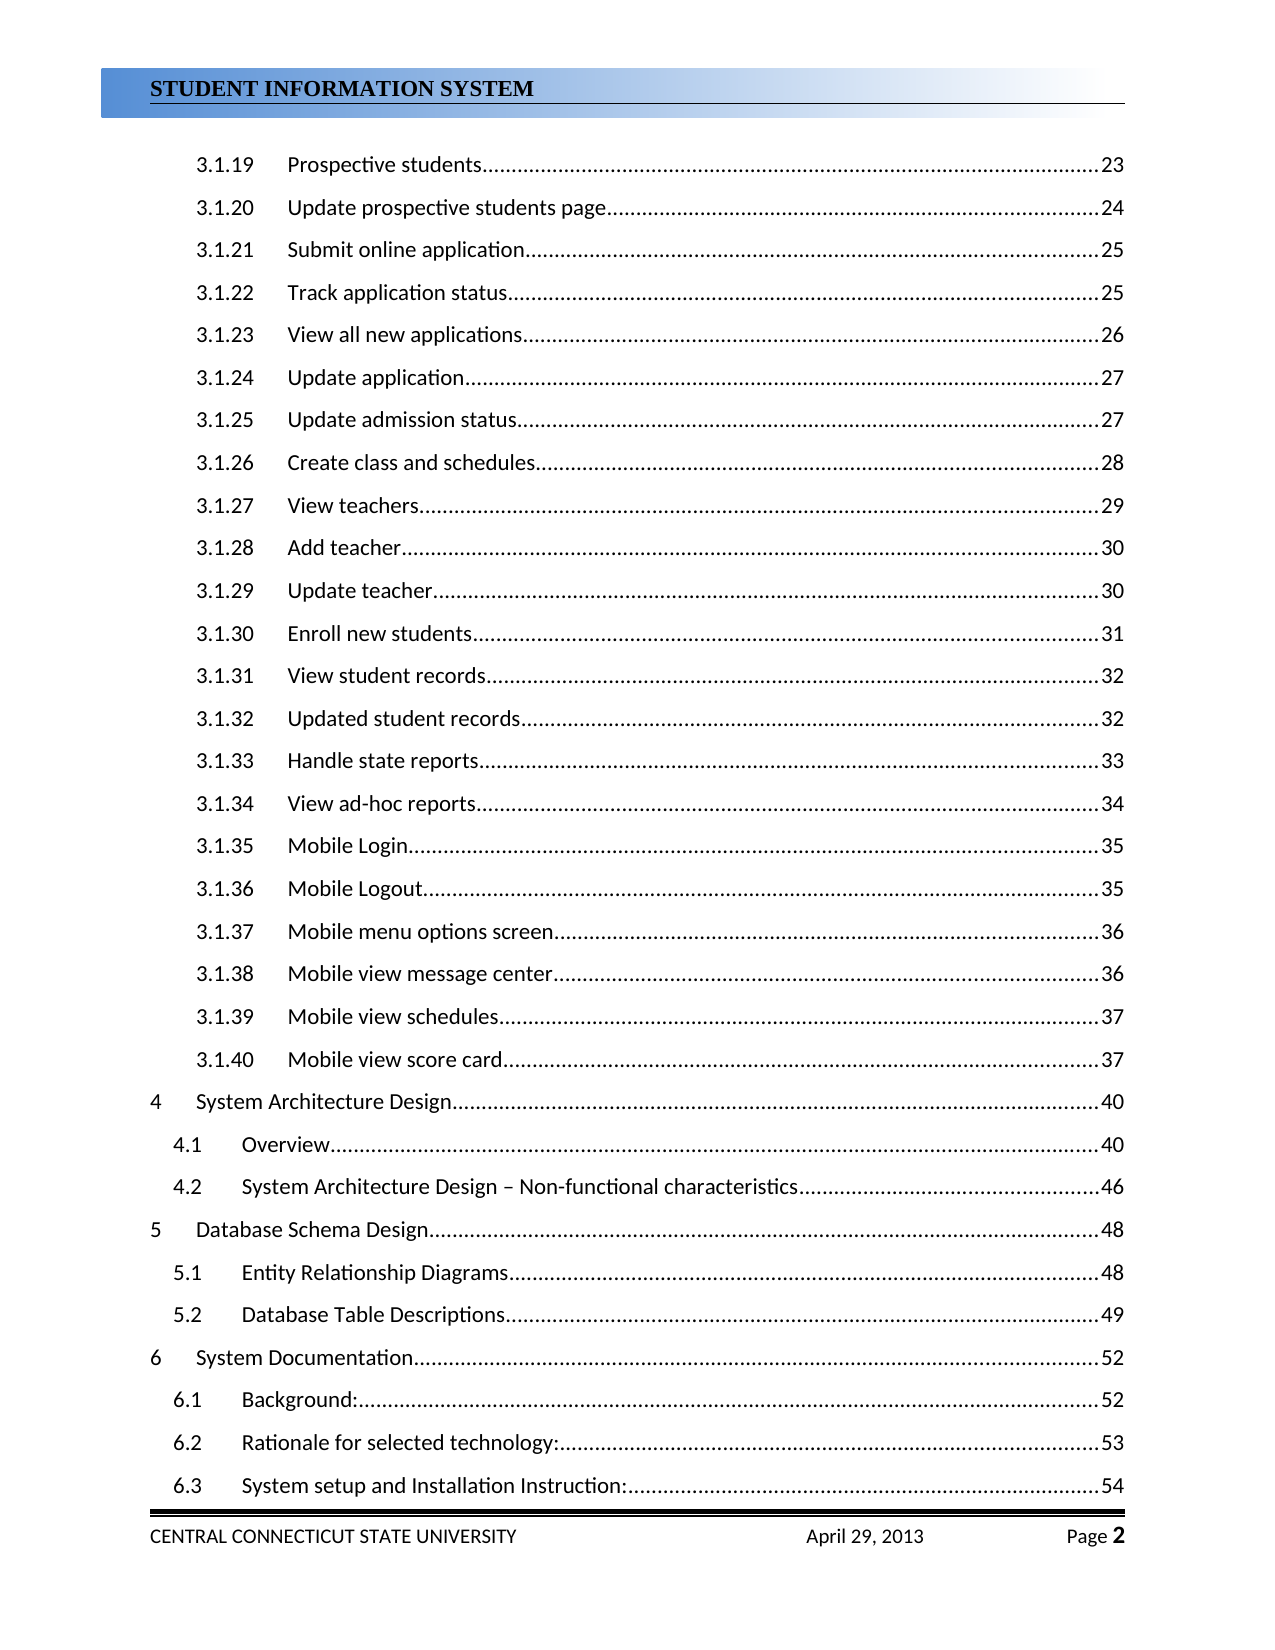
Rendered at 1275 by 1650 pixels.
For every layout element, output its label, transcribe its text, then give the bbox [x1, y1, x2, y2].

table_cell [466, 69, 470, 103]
text 4.1 Overview 40 [173, 1130, 1125, 1158]
text 3.1.24 Update application 27 [196, 363, 1125, 391]
text 3.1.26 Create class and schedules 28 [196, 448, 1125, 476]
text 3.1.21 Submit online application 25 [196, 235, 1125, 263]
text 3.1.38 Mobile view message center 36 [196, 959, 1125, 987]
text 3.1.36 Mobile Logout 35 [196, 874, 1125, 902]
text 3.1.39 Mobile view schedules 37 [196, 1002, 1125, 1030]
text 3.1.30 Enroll new students 31 [196, 619, 1125, 647]
text 6.3 System setup and Installation Instruction: 54 [173, 1471, 1125, 1499]
text 3.1.33 Handle state reports 33 [196, 746, 1125, 774]
text 3.1.19 Prospective students 23 [196, 150, 1125, 178]
text 3.1.27 View teachers 29 [196, 491, 1125, 519]
text 5.1 Entity Relationship Diagrams 48 [173, 1258, 1125, 1286]
text 3.1.28 Add teacher 30 [196, 533, 1125, 561]
text 3.1.40 Mobile view score card 37 [196, 1045, 1125, 1073]
text 3.1.32 Updated student records 32 [196, 704, 1125, 732]
text 3.1.29 Update teacher 30 [196, 576, 1125, 604]
text 3.1.37 Mobile menu options screen 36 [196, 917, 1125, 945]
text 5.2 Database Table Descriptions 49 [173, 1300, 1125, 1328]
text 5 Database Schema Design 48 [150, 1215, 1125, 1243]
text 6.1 Background: 52 [173, 1386, 1125, 1413]
text 3.1.25 Update admission status 27 [196, 406, 1125, 434]
text 4.2 System Architecture Design – Non-functional characteristics 46 [173, 1172, 1125, 1201]
text 3.1.31 View student records 32 [196, 661, 1125, 689]
text 3.1.23 View all new applications 26 [196, 320, 1125, 348]
text 6 System Documentation 52 [150, 1343, 1125, 1371]
text 6.2 Rationale for selected technology: 53 [173, 1428, 1125, 1456]
text 3.1.34 View ad-hoc reports 34 [196, 789, 1125, 817]
text 3.1.22 Track application status 25 [196, 278, 1125, 306]
text 3.1.20 Update prospective students page 24 [196, 193, 1125, 221]
text 3.1.35 Mobile Login 35 [196, 832, 1125, 860]
text 4 System Architecture Design 40 [150, 1087, 1125, 1115]
